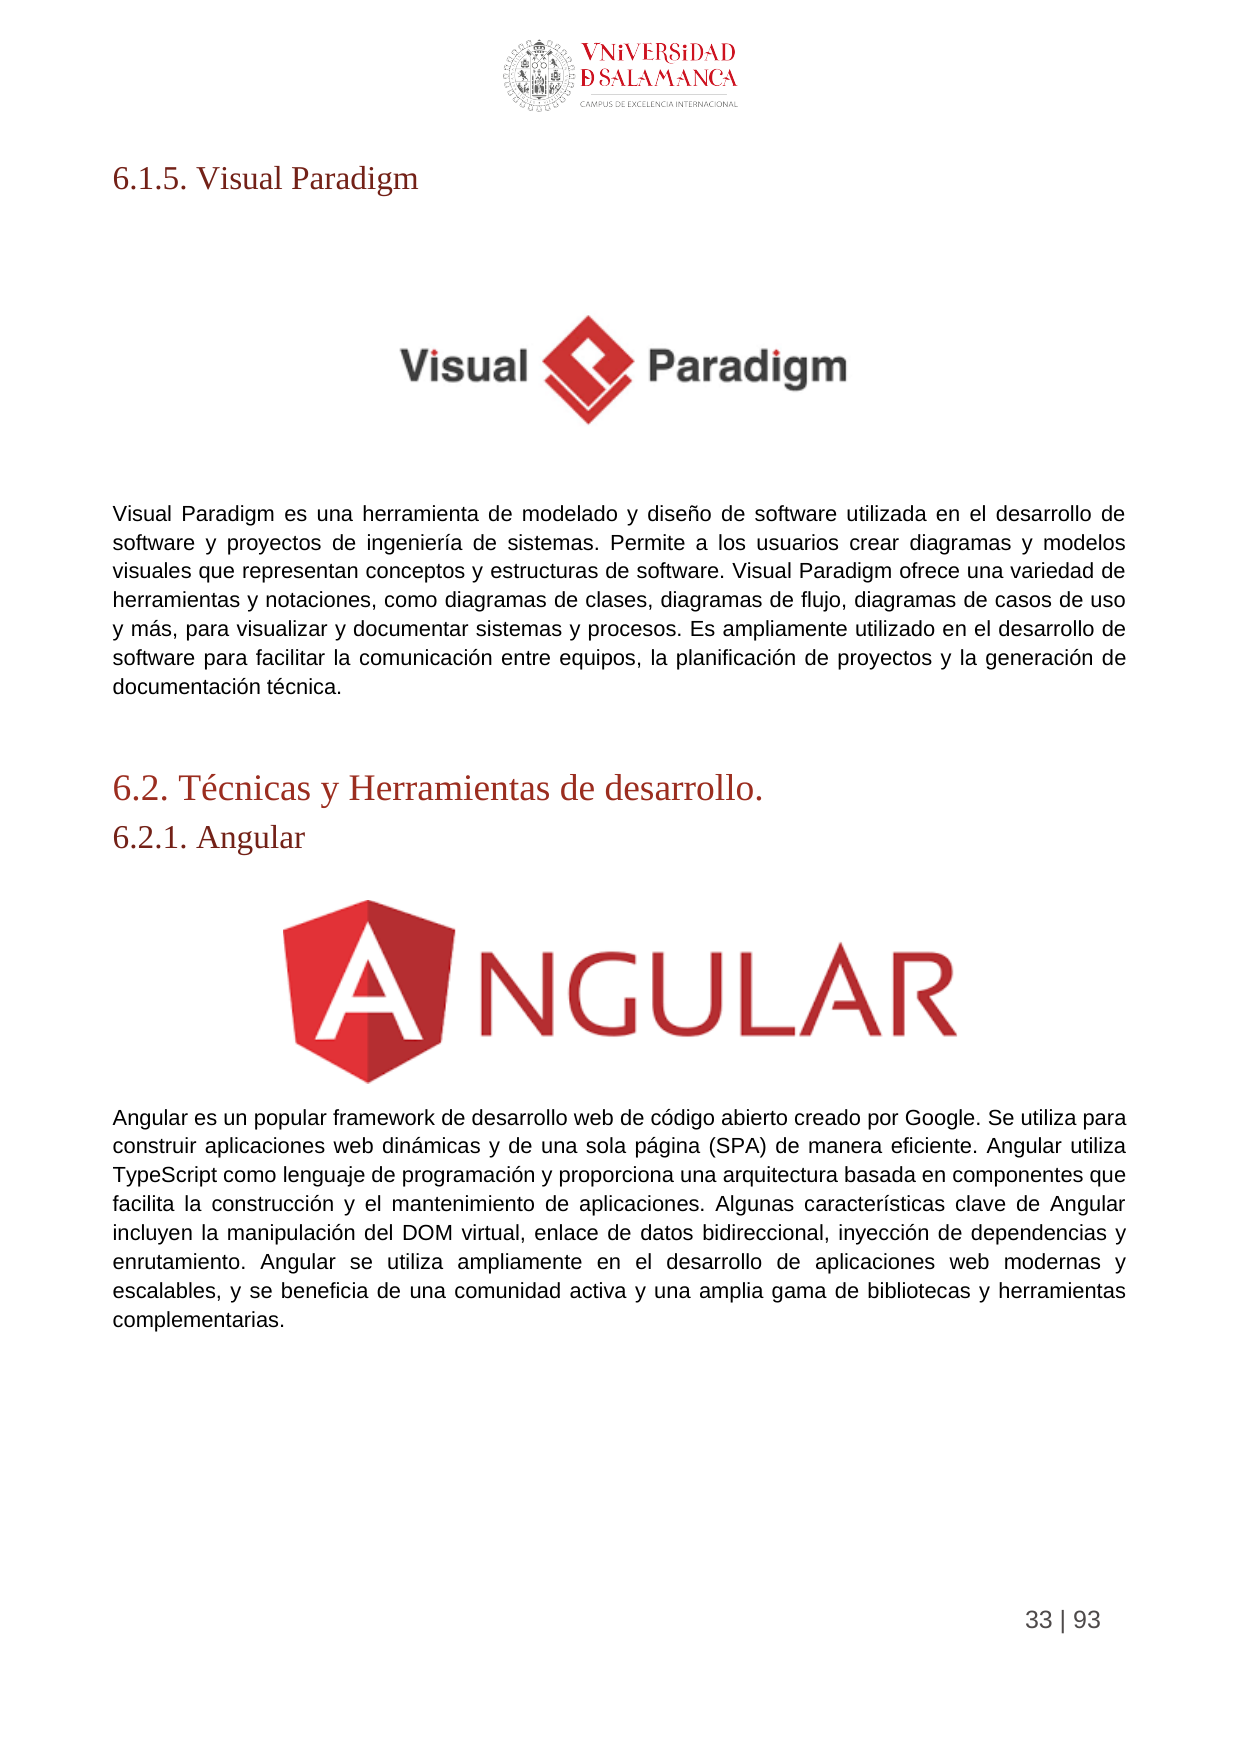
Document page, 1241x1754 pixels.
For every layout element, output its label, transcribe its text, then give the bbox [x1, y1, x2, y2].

subtitle 6.2. Técnicas y Herramientas de desarrollo. [112, 765, 1128, 808]
picture [362, 242, 879, 480]
subtitle 6.2.1. Angular [112, 817, 1128, 855]
subtitle 6.1.5. Visual Paradigm [112, 158, 1128, 197]
picture [283, 900, 958, 1084]
picture [499, 36, 742, 116]
text Visual Paradigm es una herramienta de modelado y diseño de software utilizada en el desarrollo de software y proyectos de ingeniería de sistemas. Permite a los usuarios crear diagramas y modelos visuales que representan conceptos y estructuras de software. Visual Paradigm ofrece una variedad de herramientas y notaciones, como diagramas de clases, diagramas de flujo, diagramas de casos de uso y más, para visualizar y documentar sistemas y procesos. Es ampliamente utilizado en el desarrollo de software para facilitar la comunicación entre equipos, la planificación de proyectos y la generación de documentación técnica. [112, 500, 1128, 699]
text Angular es un popular framework de desarrollo web de código abierto creado por Google. Se utiliza para construir aplicaciones web dinámicas y de una sola página (SPA) de manera eficiente. Angular utiliza TypeScript como lenguaje de programación y proporciona una arquitectura basada en componentes que facilita la construcción y el mantenimiento de aplicaciones. Algunas características clave de Angular incluyen la manipulación del DOM virtual, enlace de datos bidireccional, inyección de dependencias y enrutamiento. Angular se utiliza ampliamente en el desarrollo de aplicaciones web modernas y escalables, y se beneficia de una comunidad activa y una amplia gama de bibliotecas y herramientas complementarias. [112, 1104, 1128, 1332]
